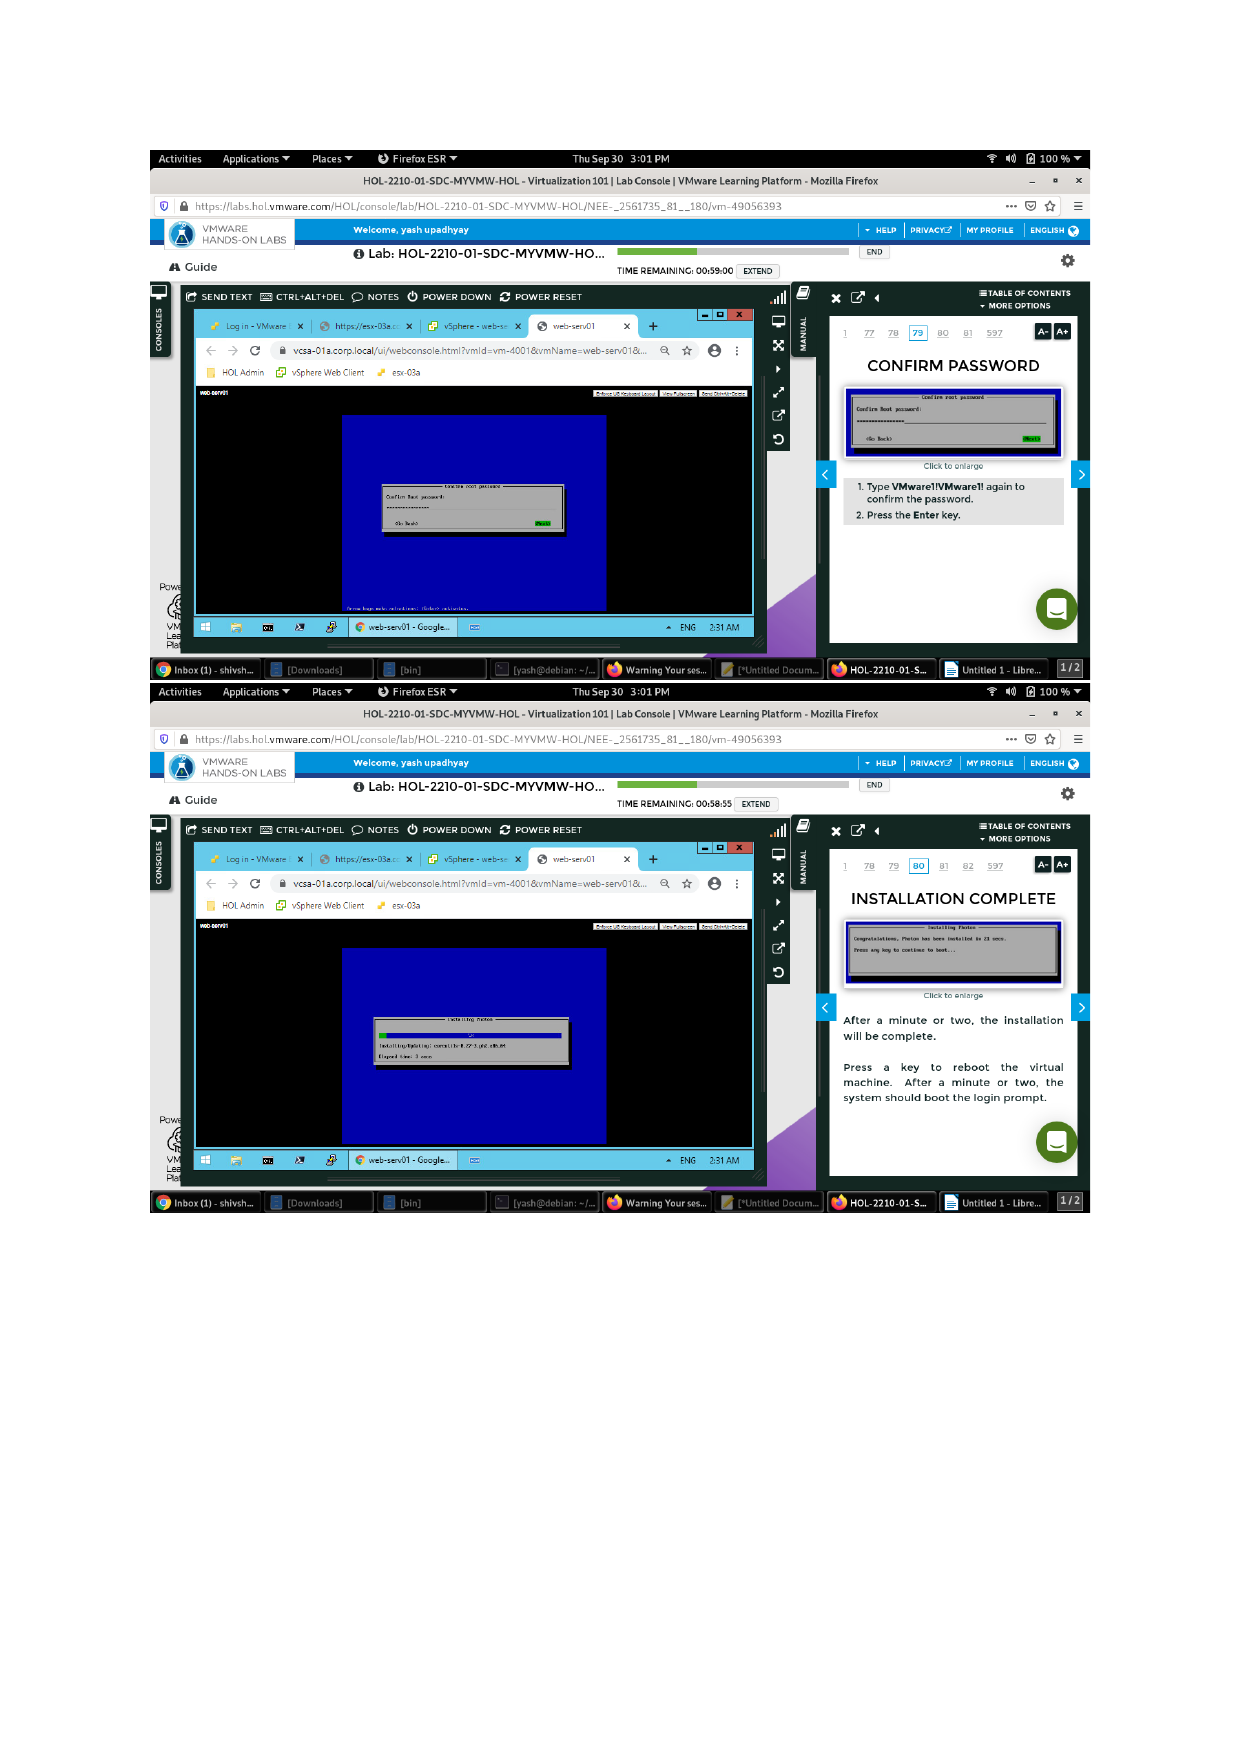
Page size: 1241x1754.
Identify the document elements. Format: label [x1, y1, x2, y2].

picture [150, 683, 1091, 1213]
picture [1069, 759, 1078, 769]
picture [1069, 226, 1078, 236]
picture [150, 150, 1091, 680]
